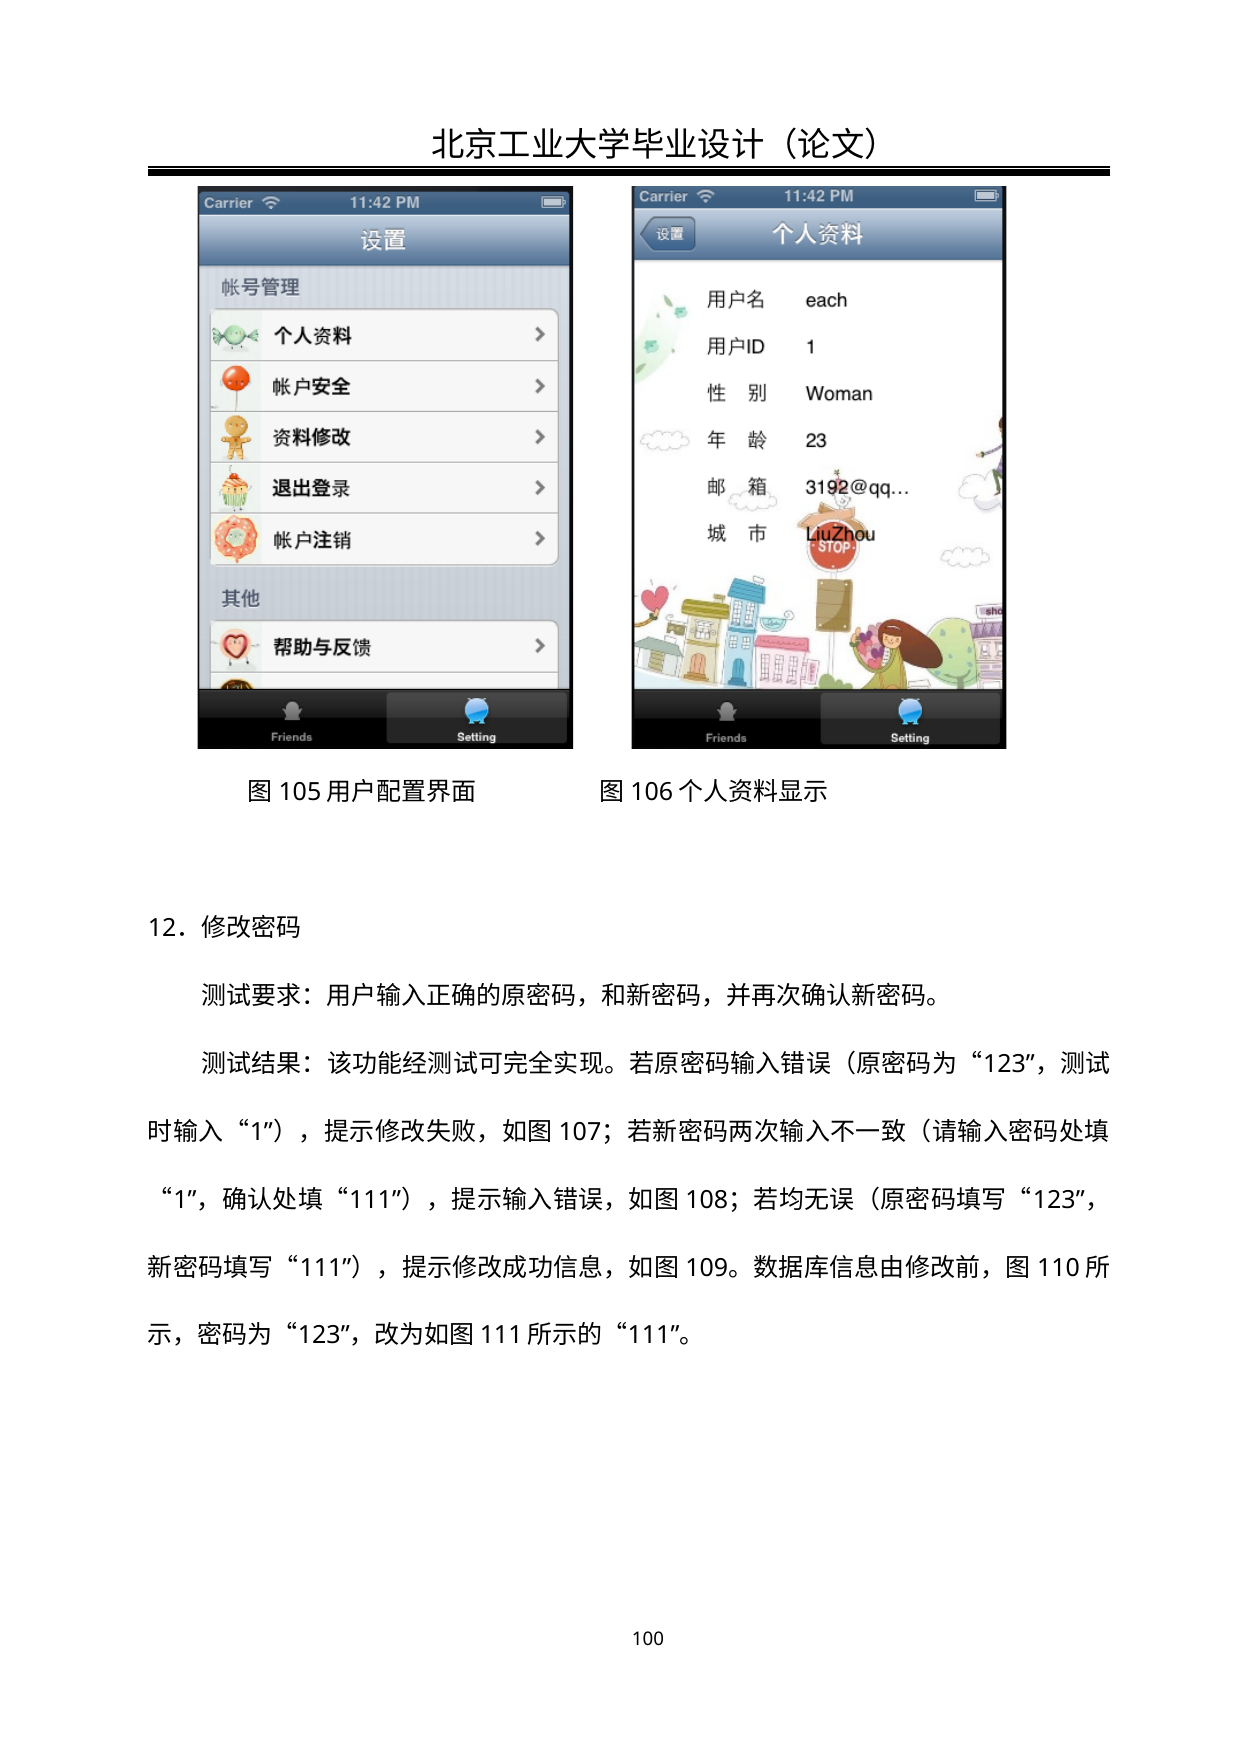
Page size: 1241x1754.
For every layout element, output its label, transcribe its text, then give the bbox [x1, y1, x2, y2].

text 测试要求：用户输入正确的原密码，和新密码，并再次确认新密码。 [148, 959, 1110, 1027]
picture [197, 186, 574, 749]
text 测试结果：该功能经测试可完全实现。若原密码输入错误（原密码为“123”，测试时输入“1”），提示修改失败，如图107；若新密码两次输入不一致（请输入密码处填“1”，确认处填“111”），提示输入错误，如图108；若均无误（原密码填写“123”，新密码填写“111”），提示修改成功信息，如图109。数据库信息由修改前，图110所示，密码为“123”，改为如图111所示的“111”。 [148, 1027, 1110, 1367]
text 12．修改密码 [148, 892, 1110, 959]
picture [631, 186, 1007, 749]
